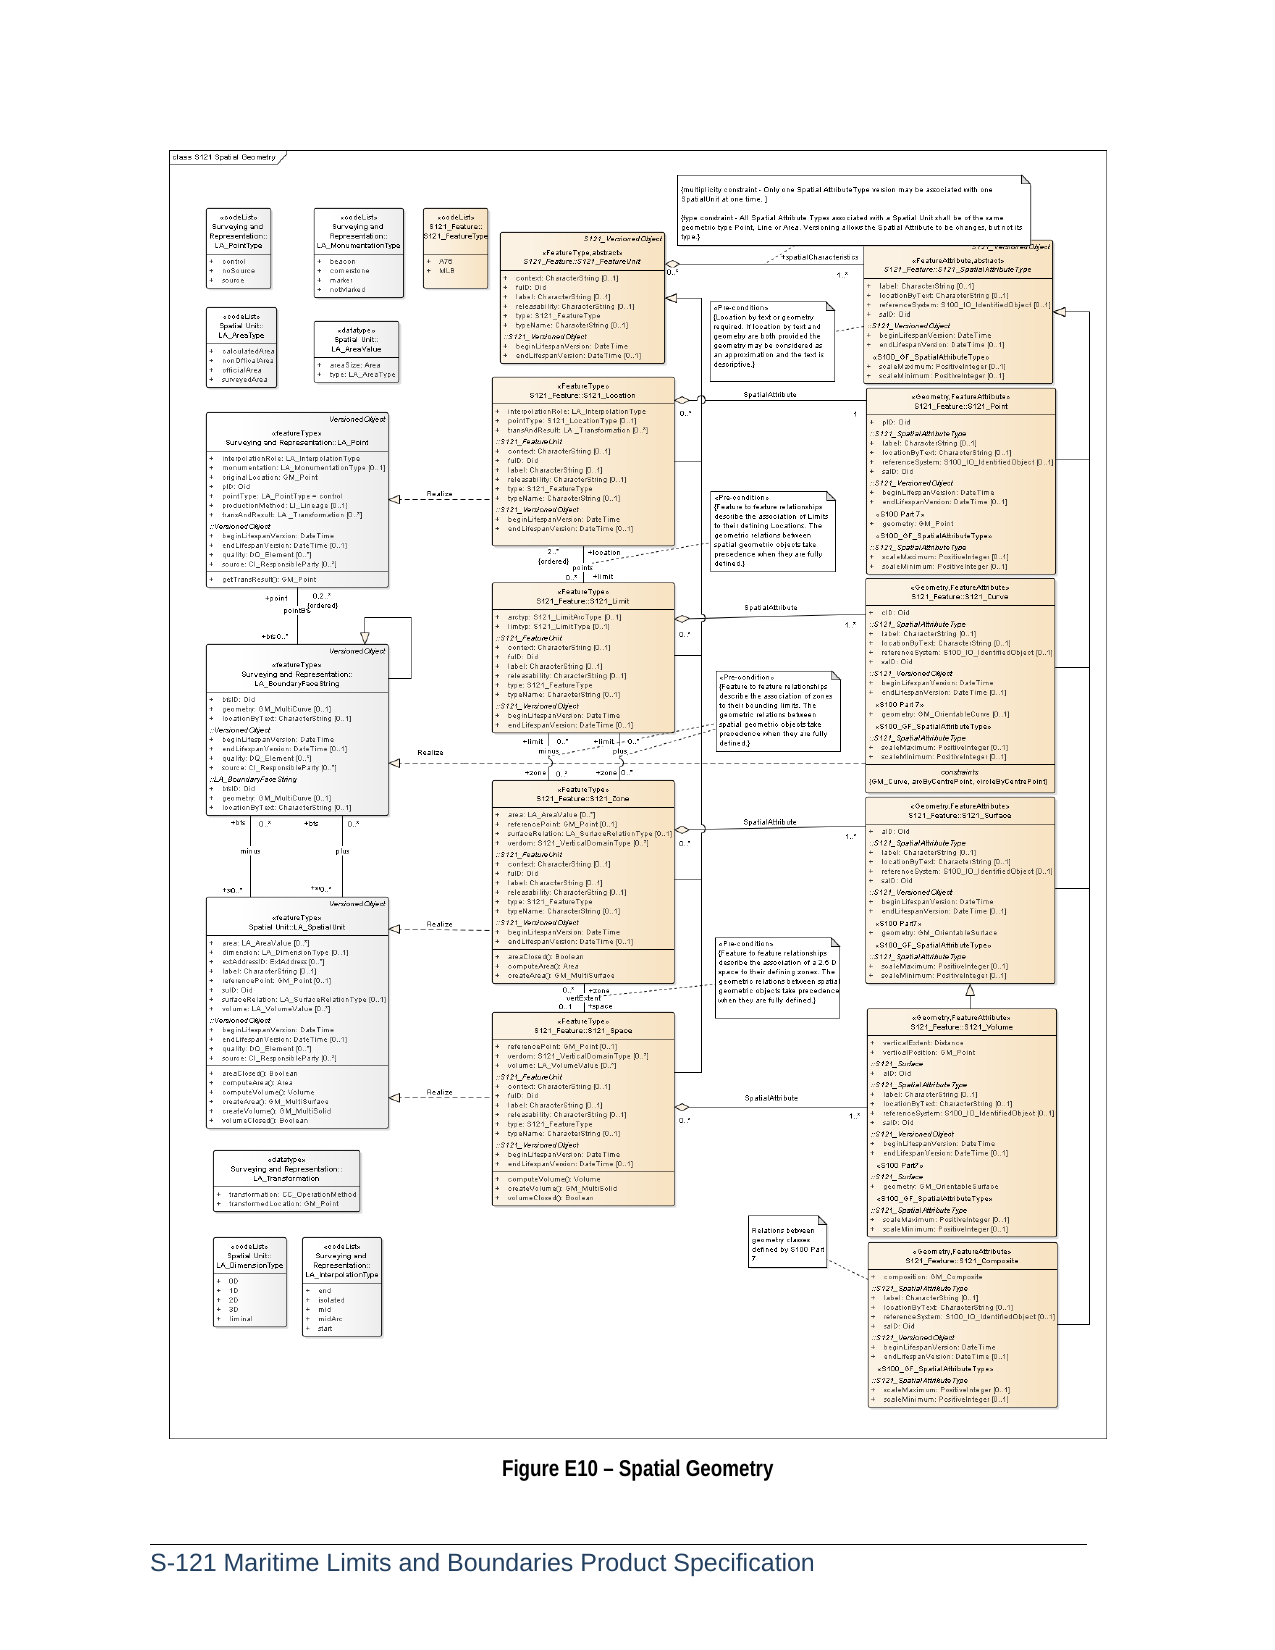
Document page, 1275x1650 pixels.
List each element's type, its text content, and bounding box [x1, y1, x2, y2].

text Figure E10 – Spatial Geometry [150, 1455, 1125, 1482]
picture [168, 150, 1107, 1439]
